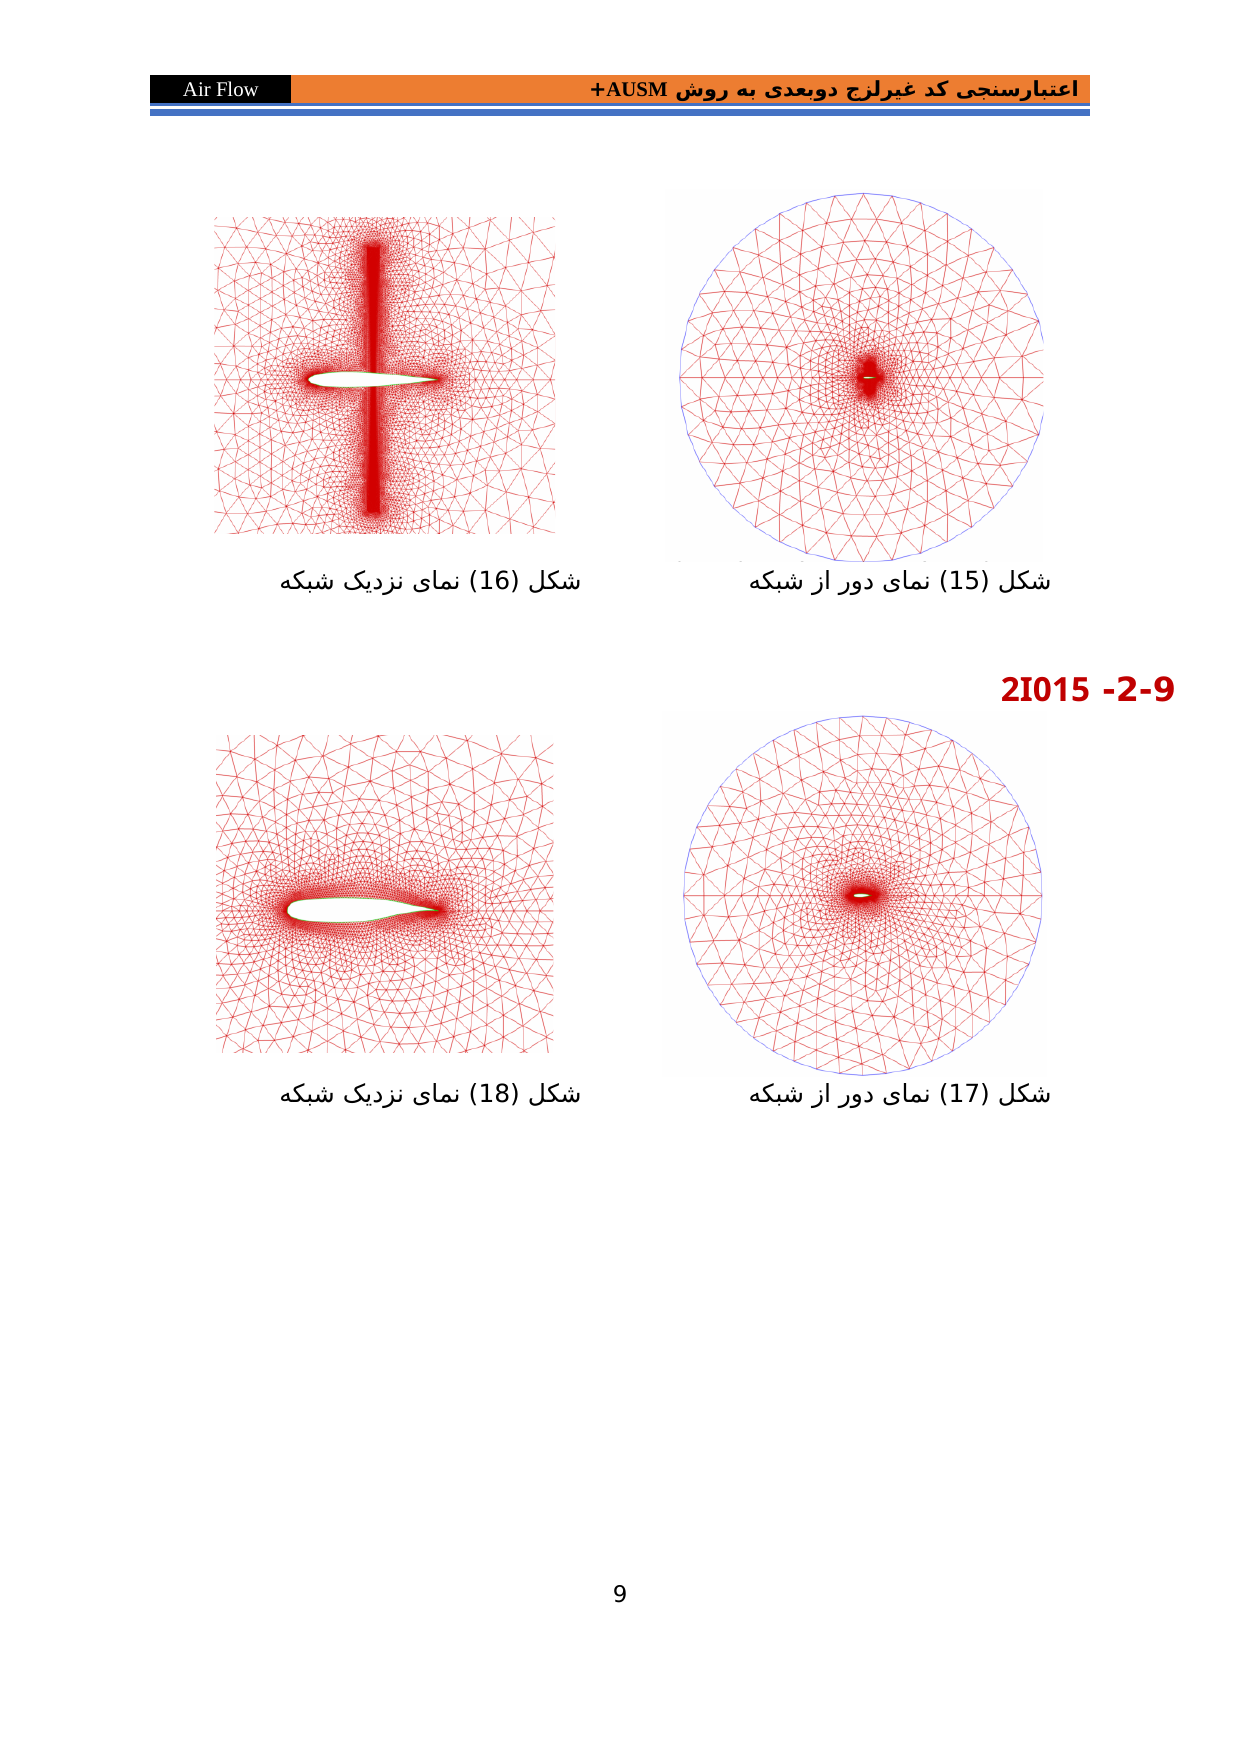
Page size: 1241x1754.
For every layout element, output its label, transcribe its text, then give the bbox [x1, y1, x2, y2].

table_header [620, 189, 1089, 566]
table_header [150, 711, 619, 1079]
table_cell نمای نزدیک شبکه [150, 1079, 619, 1146]
subtitle 2I015 [150, 666, 1090, 711]
table_cell نمای دور از شبکه [620, 1079, 1089, 1146]
table_cell نمای دور از شبکه [620, 566, 1089, 633]
table_header [150, 189, 619, 566]
picture [216, 735, 554, 1053]
picture [214, 217, 555, 534]
table_header [620, 711, 1089, 1079]
picture [661, 711, 1047, 1077]
picture [665, 189, 1044, 562]
table_cell نمای نزدیک شبکه [150, 566, 619, 633]
